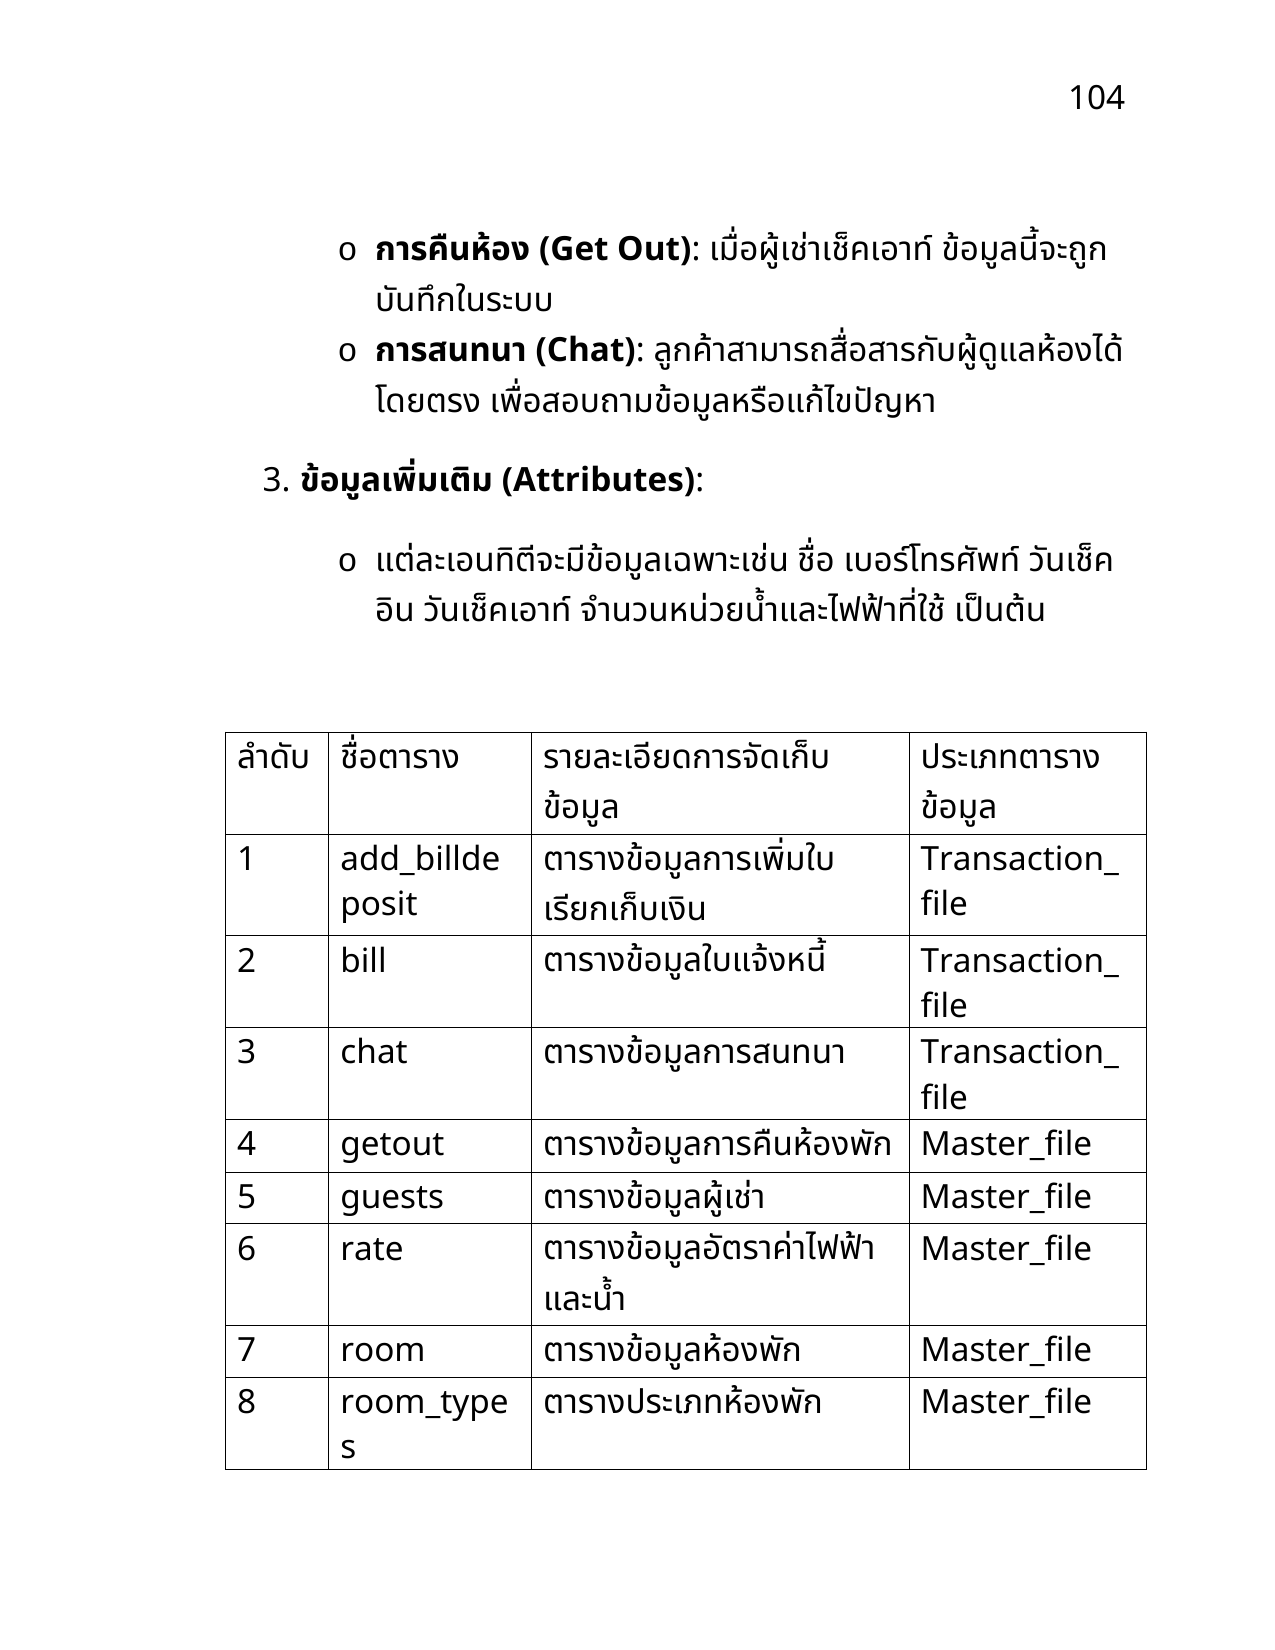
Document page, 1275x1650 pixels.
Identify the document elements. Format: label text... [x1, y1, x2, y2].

table_cell Master_file [910, 1224, 1146, 1325]
table_cell Master_file [910, 1120, 1146, 1172]
table_cell ตารางประเภทห้องพัก [532, 1378, 909, 1468]
table_cell Master_file [910, 1326, 1146, 1377]
table_header ประเภทตารางข้อมูล [910, 733, 1146, 833]
table_cell room [329, 1326, 531, 1377]
table_cell ตารางข้อมูลการคืนห้องพัก [532, 1120, 909, 1172]
table_cell 5 [226, 1173, 328, 1223]
table_cell getout [329, 1120, 531, 1172]
table_cell ตารางข้อมูลการเพิ่มใบเรียกเก็บเงิน [532, 835, 909, 935]
table_cell 4 [226, 1120, 328, 1172]
table_cell 7 [226, 1326, 328, 1377]
table_cell Transaction_file [910, 835, 1146, 935]
table_cell 6 [226, 1224, 328, 1325]
table_cell ตารางข้อมูลผู้เช่า [532, 1173, 909, 1223]
table_cell Transaction_file [910, 936, 1146, 1027]
table_cell guests [329, 1173, 531, 1223]
table_cell Master_file [910, 1173, 1146, 1223]
table_cell 3 [226, 1028, 328, 1119]
table_header ชื่อตาราง [329, 733, 531, 833]
list แต่ละเอนทิตีจะมีข้อมูลเฉพาะเช่น ชื่อ เบอร์โทรศัพท์ วันเช็คอิน วันเช็คเอาท์ จำนวนหน่วยน้ำและไฟฟ้าที่ใช้ เป็นต้น [337, 536, 1125, 637]
table_cell ตารางข้อมูลห้องพัก [532, 1326, 909, 1377]
table_cell 1 [226, 835, 328, 935]
list การคืนห้อง (Get Out): เมื่อผู้เช่าเช็คเอาท์ ข้อมูลนี้จะถูกบันทึกในระบบ [337, 225, 1125, 326]
table_cell rate [329, 1224, 531, 1325]
table_header รายละเอียดการจัดเก็บข้อมูล [532, 733, 909, 833]
table_cell room_types [329, 1378, 531, 1468]
table_cell Transaction_file [910, 1028, 1146, 1119]
table_cell ตารางข้อมูลอัตราค่าไฟฟ้าและน้ำ [532, 1224, 909, 1325]
table_cell chat [329, 1028, 531, 1119]
table_cell ตารางข้อมูลใบแจ้งหนี้ [532, 936, 909, 1027]
table_cell Master_file [910, 1378, 1146, 1468]
list การสนทนา (Chat): ลูกค้าสามารถสื่อสารกับผู้ดูแลห้องได้โดยตรง เพื่อสอบถามข้อมูลหรือแก้ไขปัญหา [337, 326, 1125, 427]
table_cell add_billdeposit [329, 835, 531, 935]
table_cell 2 [226, 936, 328, 1027]
table_header ลำดับ [226, 733, 328, 833]
table_cell 8 [226, 1378, 328, 1468]
table_cell bill [329, 936, 531, 1027]
table_cell ตารางข้อมูลการสนทนา [532, 1028, 909, 1119]
list ข้อมูลเพิ่มเติม (Attributes): [262, 456, 1125, 507]
